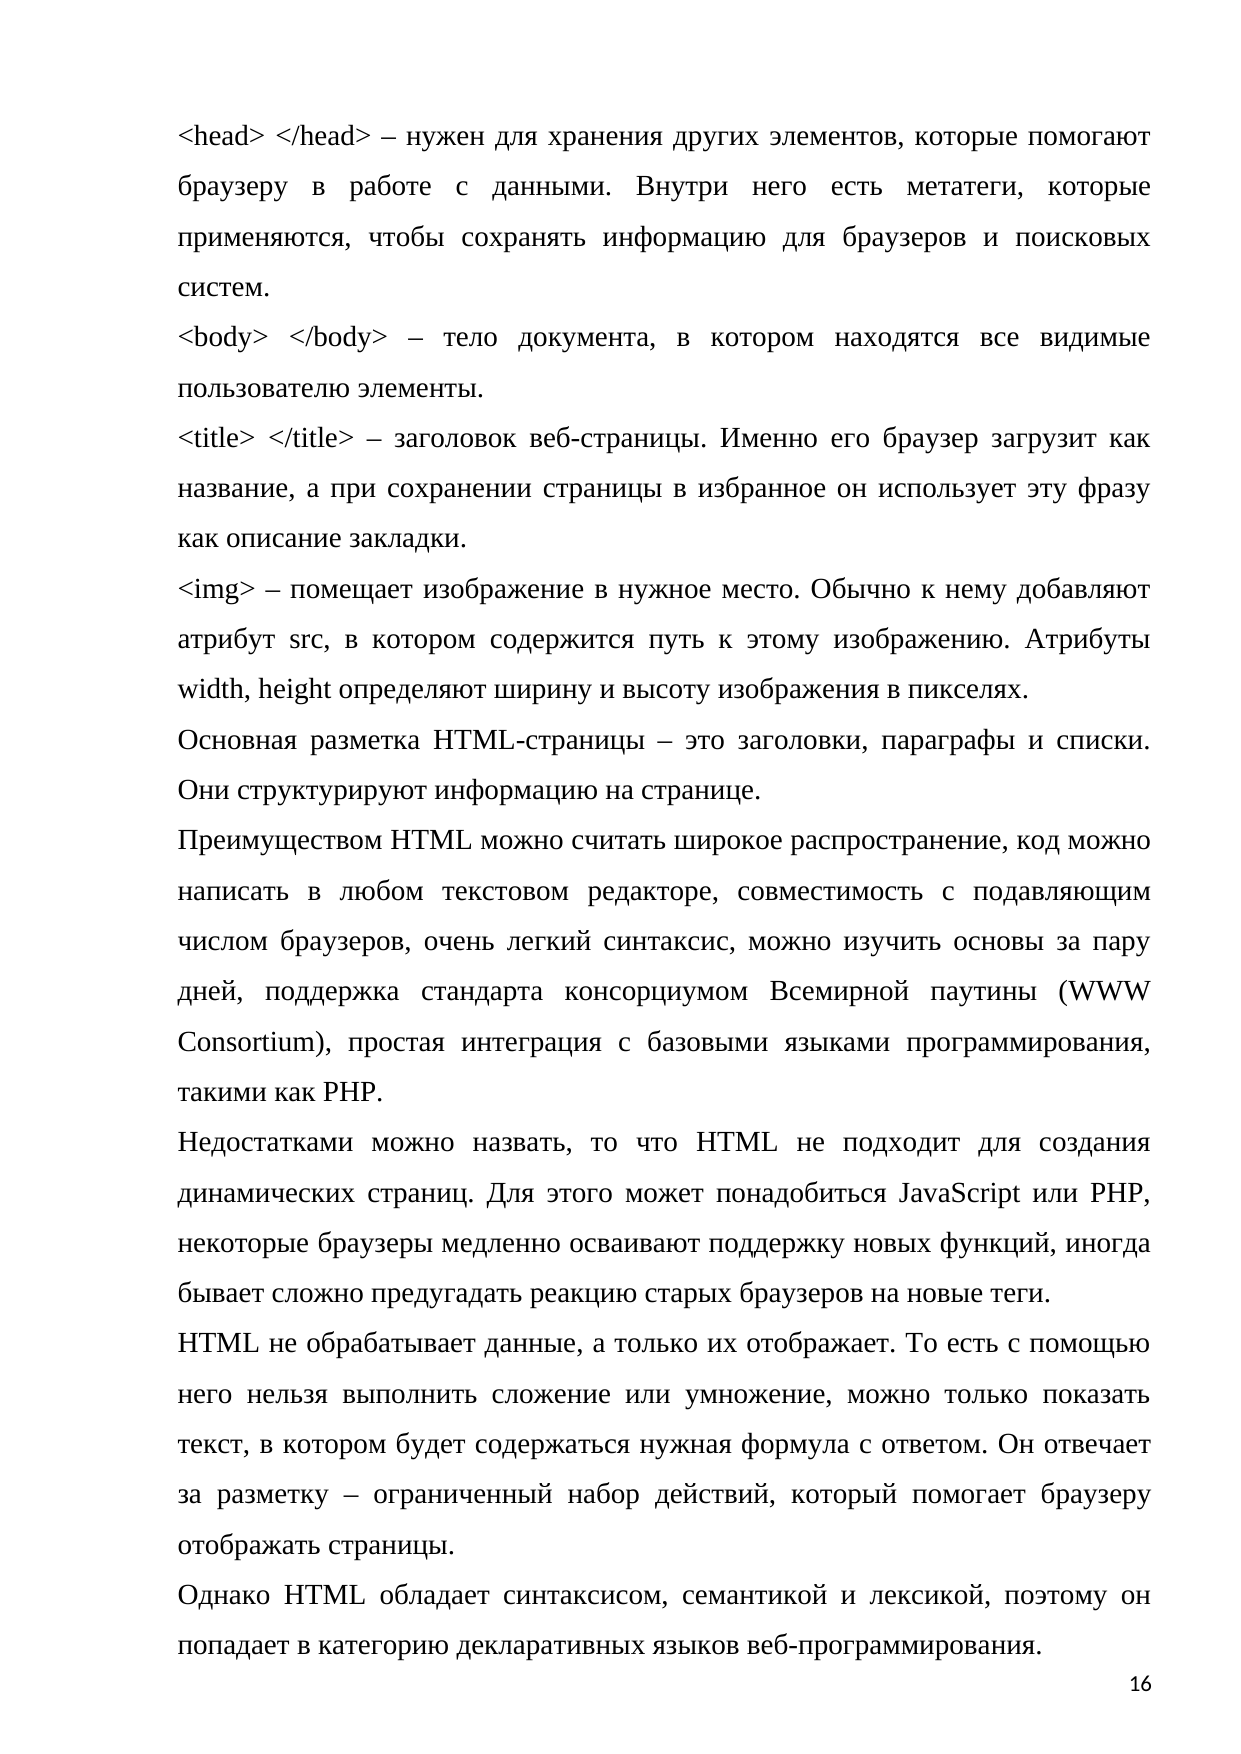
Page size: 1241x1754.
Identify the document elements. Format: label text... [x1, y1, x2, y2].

text Однако HTML обладает синтаксисом, семантикой и лексикой, поэтому он попадает в категорию декларативных языков веб-программирования. [177, 1577, 1152, 1661]
text Преимуществом HTML можно считать широкое распространение, код можно написать в любом текстовом редакторе, совместимость с подавляющим числом браузеров, очень легкий синтаксис, можно изучить основы за пару дней, поддержка стандарта консорциумом Всемирной паутины (WWW Consortium), простая интеграция с базовыми языками программирования, такими как PHP. [177, 822, 1152, 1108]
text <body> </body> – тело документа, в котором находятся все видимые пользователю элементы. [177, 319, 1152, 403]
text <head> </head> – нужен для хранения других элементов, которые помогают браузеру в работе с данными. Внутри него есть метатеги, которые применяются, чтобы сохранять информацию для браузеров и поисковых систем. [177, 118, 1152, 303]
text <img> – помещает изображение в нужное место. Обычно к нему добавляют атрибут src, в котором содержится путь к этому изображению. Атрибуты width, height определяют ширину и высоту изображения в пикселях. [177, 571, 1152, 705]
text HTML не обрабатывает данные, а только их отображает. То есть с помощью него нельзя выполнить сложение или умножение, можно только показать текст, в котором будет содержаться нужная формула с ответом. Он отвечает за разметку – ограниченный набор действий, который помогает браузеру отображать страницы. [177, 1326, 1152, 1560]
text <title> </title> – заголовок веб-страницы. Именно его браузер загрузит как название, а при сохранении страницы в избранное он использует эту фразу как описание закладки. [177, 420, 1152, 554]
text Основная разметка HTML-страницы – это заголовки, параграфы и списки. Они структурируют информацию на странице. [177, 722, 1152, 806]
text Недостатками можно назвать, то что HTML не подходит для создания динамических страниц. Для этого может понадобиться JavaScript или PHP, некоторые браузеры медленно осваивают поддержку новых функций, иногда бывает сложно предугадать реакцию старых браузеров на новые теги. [177, 1124, 1152, 1309]
